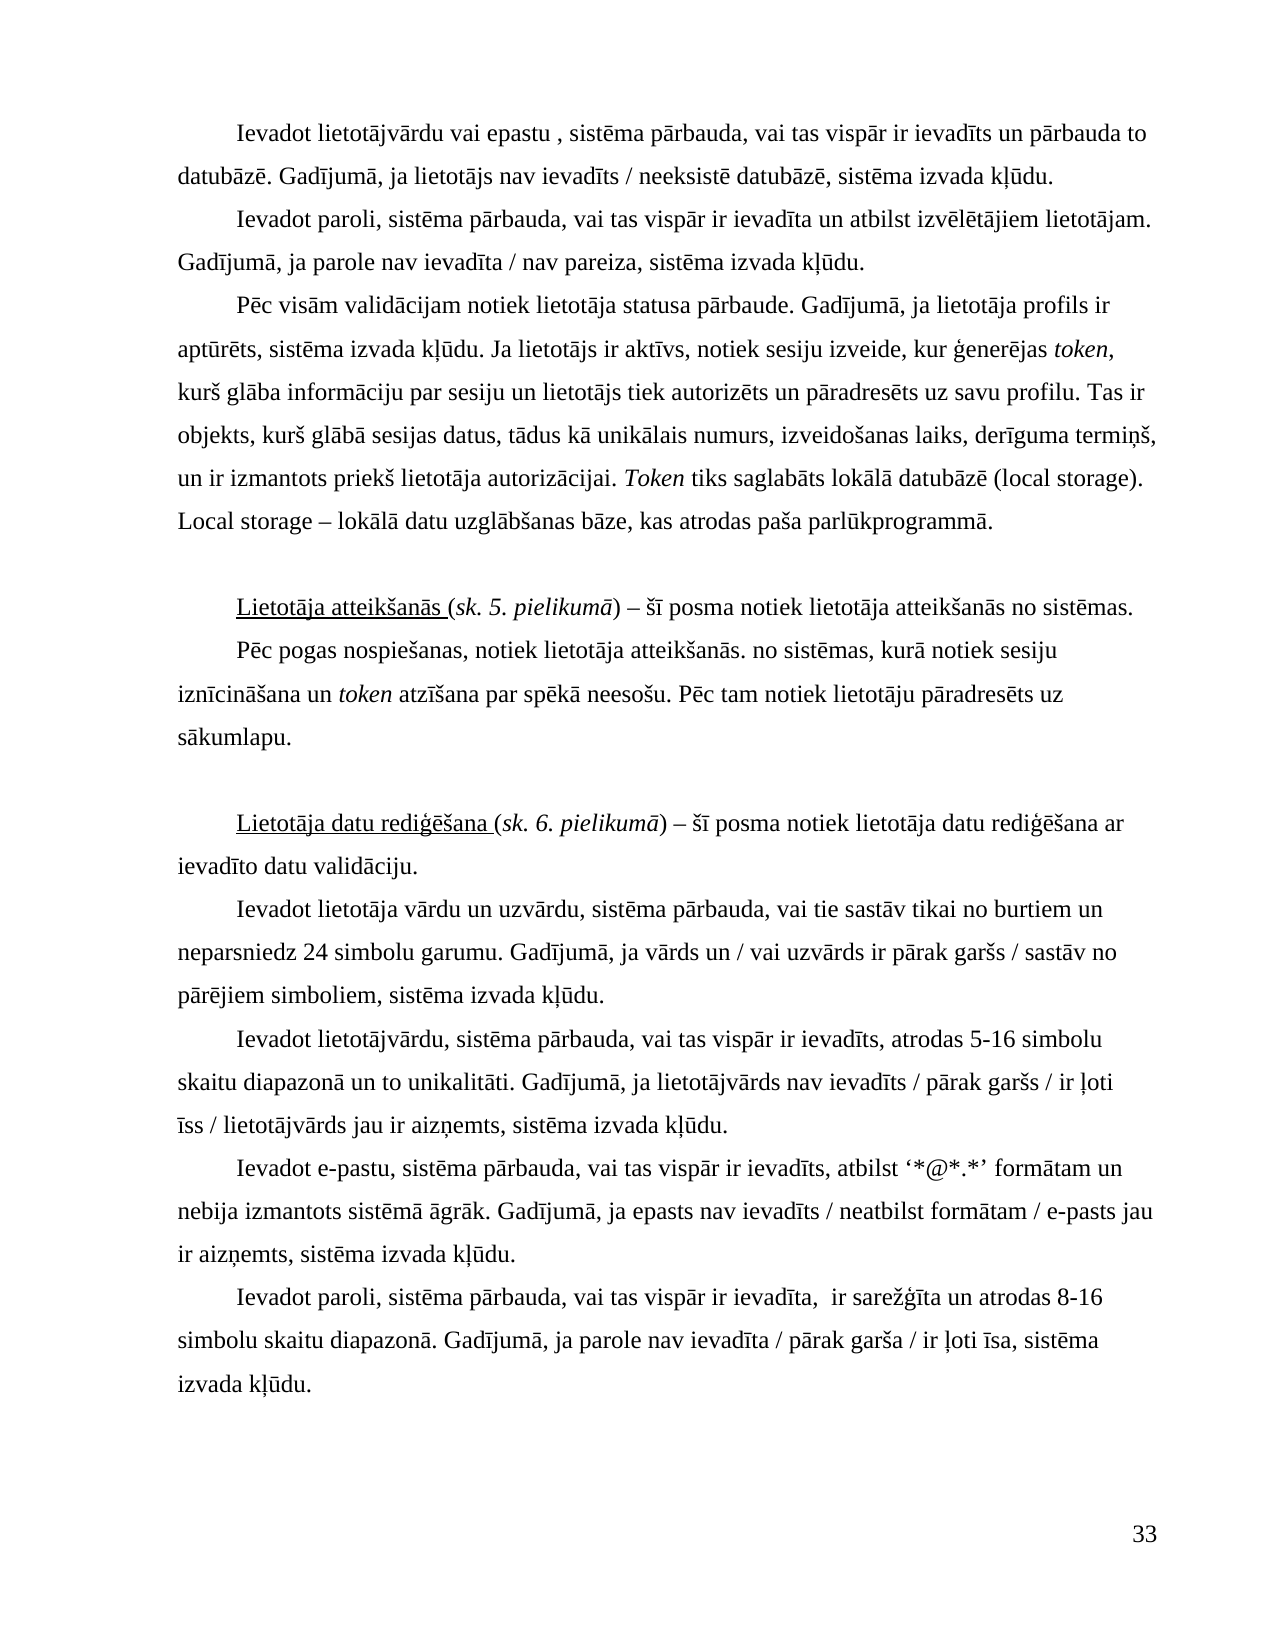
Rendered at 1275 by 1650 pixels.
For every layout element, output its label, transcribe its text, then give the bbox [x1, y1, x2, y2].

text Ievadot lietotāja vārdu un uzvārdu, sistēma pārbauda, vai tie sastāv tikai no burtiem un neparsniedz 24 simbolu garumu. Gadījumā, ja vārds un / vai uzvārds ir pārak garšs / sastāv no pārējiem simboliem, sistēma izvada kļūdu. [177, 894, 1157, 1009]
text Lietotāja atteikšanās (sk. 5. pielikumā) – šī posma notiek lietotāja atteikšanās no sistēmas. [177, 592, 1157, 621]
text Ievadot lietotājvārdu vai epastu , sistēma pārbauda, vai tas vispār ir ievadīts un pārbauda to datubāzē. Gadījumā, ja lietotājs nav ievadīts / neeksistē datubāzē, sistēma izvada kļūdu. [177, 118, 1157, 190]
text Pēc visām validācijam notiek lietotāja statusa pārbaude. Gadījumā, ja lietotāja profils ir aptūrēts, sistēma izvada kļūdu. Ja lietotājs ir aktīvs, notiek sesiju izveide, kur ģenerējas token, kurš glāba informāciju par sesiju un lietotājs tiek autorizēts un pāradresēts uz savu profilu. Tas ir objekts, kurš glābā sesijas datus, tādus kā unikālais numurs, izveidošanas laiks, derīguma termiņš, un ir izmantots priekš lietotāja autorizācijai. Token tiks saglabāts lokālā datubāzē (local storage). Local storage – lokālā datu uzglābšanas bāze, kas atrodas paša parlūkprogrammā. [177, 291, 1157, 535]
text Ievadot e-pastu, sistēma pārbauda, vai tas vispār ir ievadīts, atbilst ‘*@*.*’ formātam un nebija izmantots sistēmā āgrāk. Gadījumā, ja epasts nav ievadīts / neatbilst formātam / e-pasts jau ir aizņemts, sistēma izvada kļūdu. [177, 1153, 1157, 1268]
text Pēc pogas nospiešanas, notiek lietotāja atteikšanās. no sistēmas, kurā notiek sesiju iznīcināšana un token atzīšana par spēkā neesošu. Pēc tam notiek lietotāju pāradresēts uz sākumlapu. [177, 636, 1157, 751]
text Ievadot paroli, sistēma pārbauda, vai tas vispār ir ievadīta un atbilst izvēlētājiem lietotājam. Gadījumā, ja parole nav ievadīta / nav pareiza, sistēma izvada kļūdu. [177, 204, 1157, 276]
text Lietotāja datu rediģēšana (sk. 6. pielikumā) – šī posma notiek lietotāja datu rediģēšana ar ievadīto datu validāciju. [177, 808, 1157, 880]
text Ievadot lietotājvārdu, sistēma pārbauda, vai tas vispār ir ievadīts, atrodas 5-16 simbolu skaitu diapazonā un to unikalitāti. Gadījumā, ja lietotājvārds nav ievadīts / pārak garšs / ir ļoti īss / lietotājvārds jau ir aizņemts, sistēma izvada kļūdu. [177, 1024, 1157, 1139]
text Ievadot paroli, sistēma pārbauda, vai tas vispār ir ievadīta, ir sarežģīta un atrodas 8-16 simbolu skaitu diapazonā. Gadījumā, ja parole nav ievadīta / pārak garša / ir ļoti īsa, sistēma izvada kļūdu. [177, 1282, 1157, 1397]
